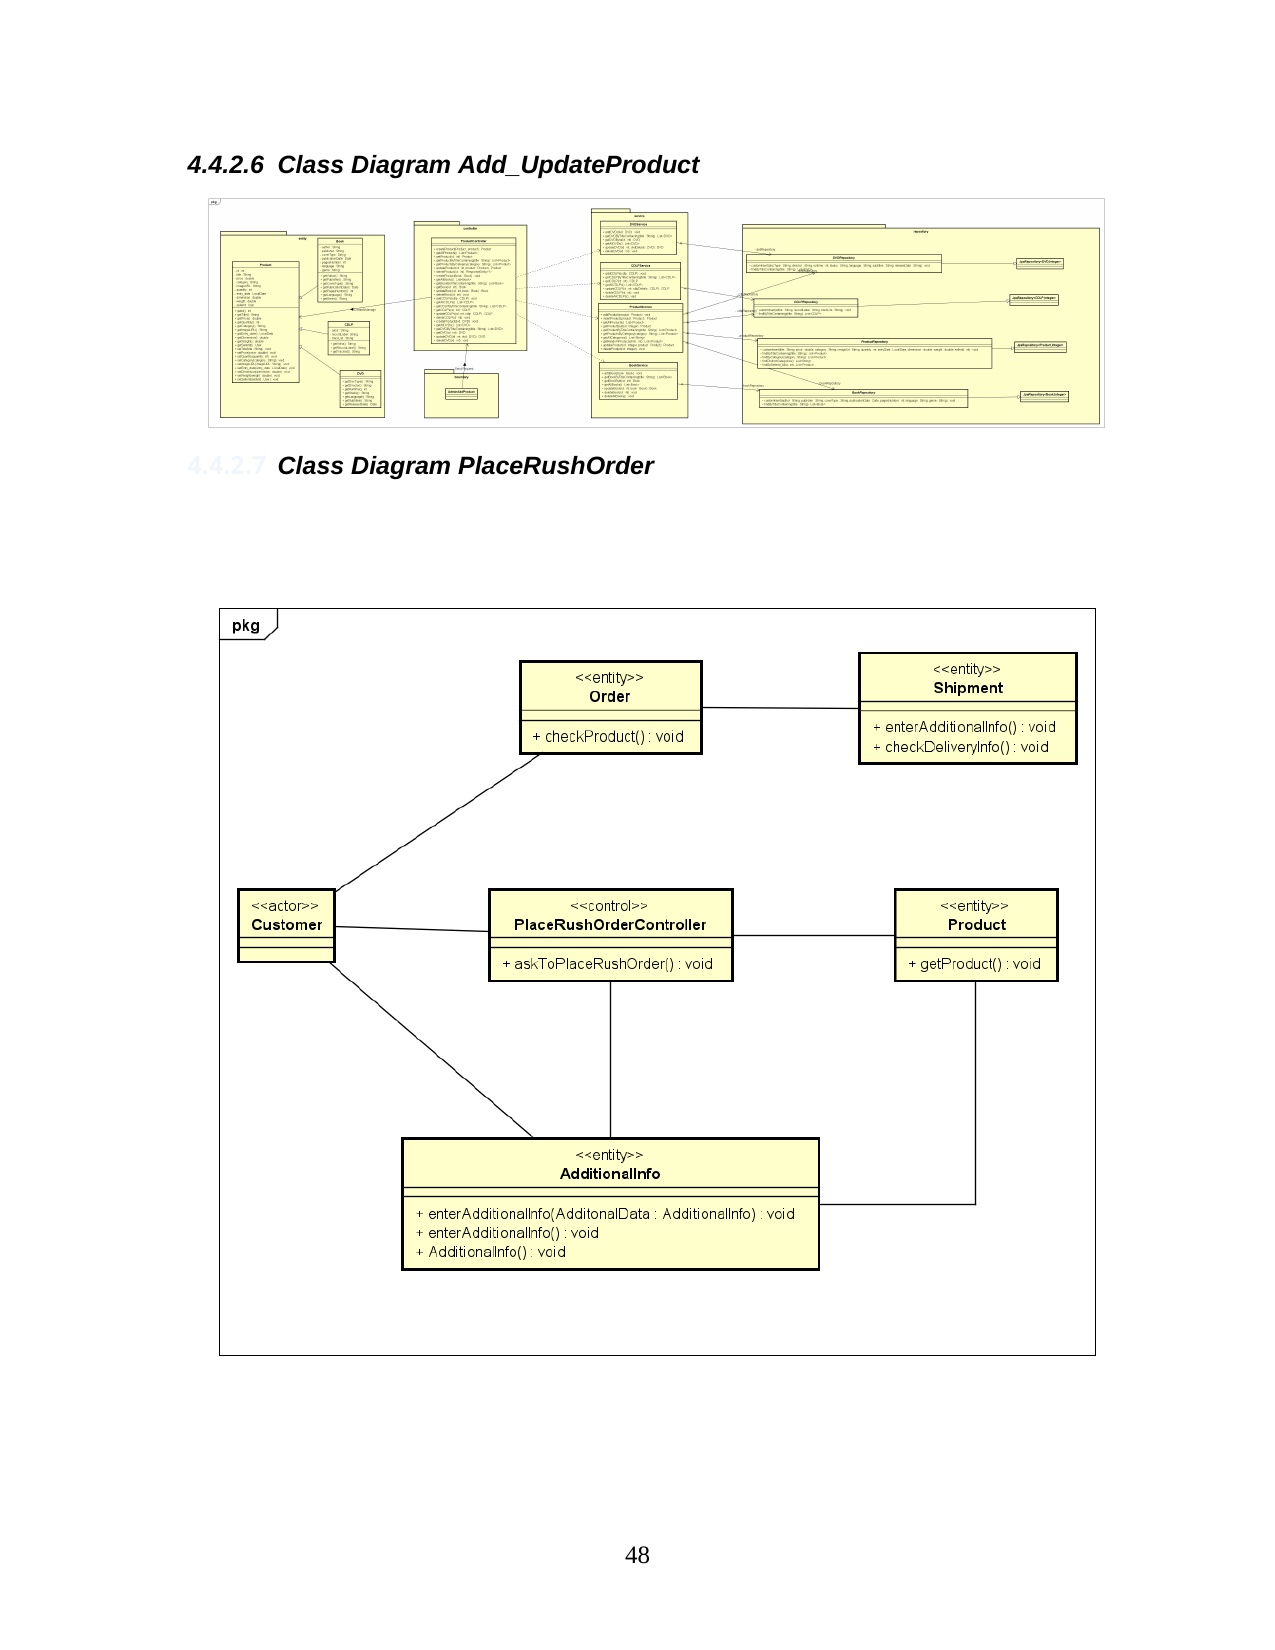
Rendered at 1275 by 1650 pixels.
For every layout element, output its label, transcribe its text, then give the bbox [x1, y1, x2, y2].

subtitle Class Diagram PlaceRushOrder [187, 448, 1087, 482]
subtitle Class Diagram Add_UpdateProduct [187, 150, 1087, 179]
